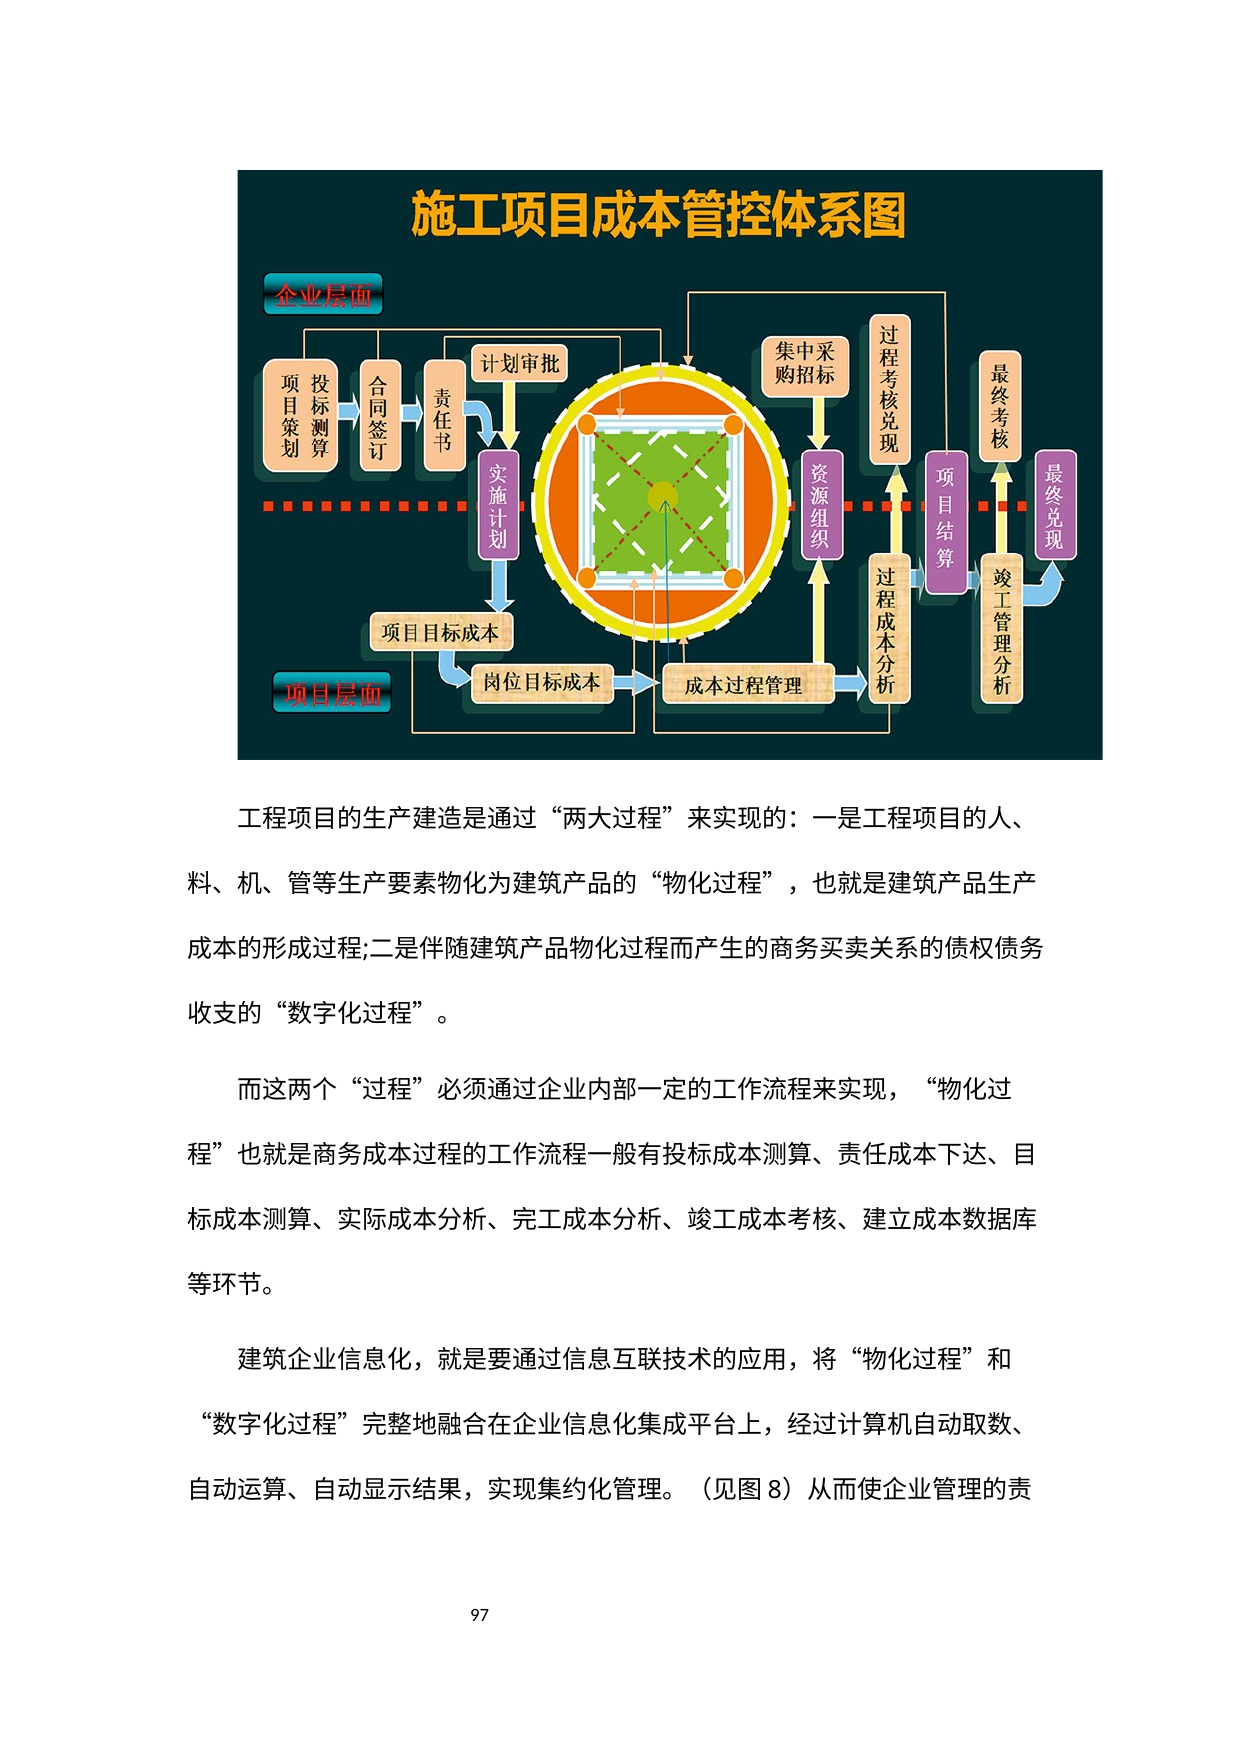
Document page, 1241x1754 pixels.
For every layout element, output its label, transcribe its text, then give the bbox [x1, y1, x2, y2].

text 而这两个“过程”必须通过企业内部一定的工作流程来实现，“物化过程”也就是商务成本过程的工作流程一般有投标成本测算、责任成本下达、目标成本测算、实际成本分析、完工成本分析、竣工成本考核、建立成本数据库等环节。 [187, 1055, 1053, 1315]
picture [237, 170, 1103, 760]
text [187, 1325, 1053, 1520]
text 工程项目的生产建造是通过“两大过程”来实现的：一是工程项目的人、料、机、管等生产要素物化为建筑产品的“物化过程”，也就是建筑产品生产成本的形成过程;二是伴随建筑产品物化过程而产生的商务买卖关系的债权债务收支的“数字化过程”。 [187, 784, 1053, 1044]
